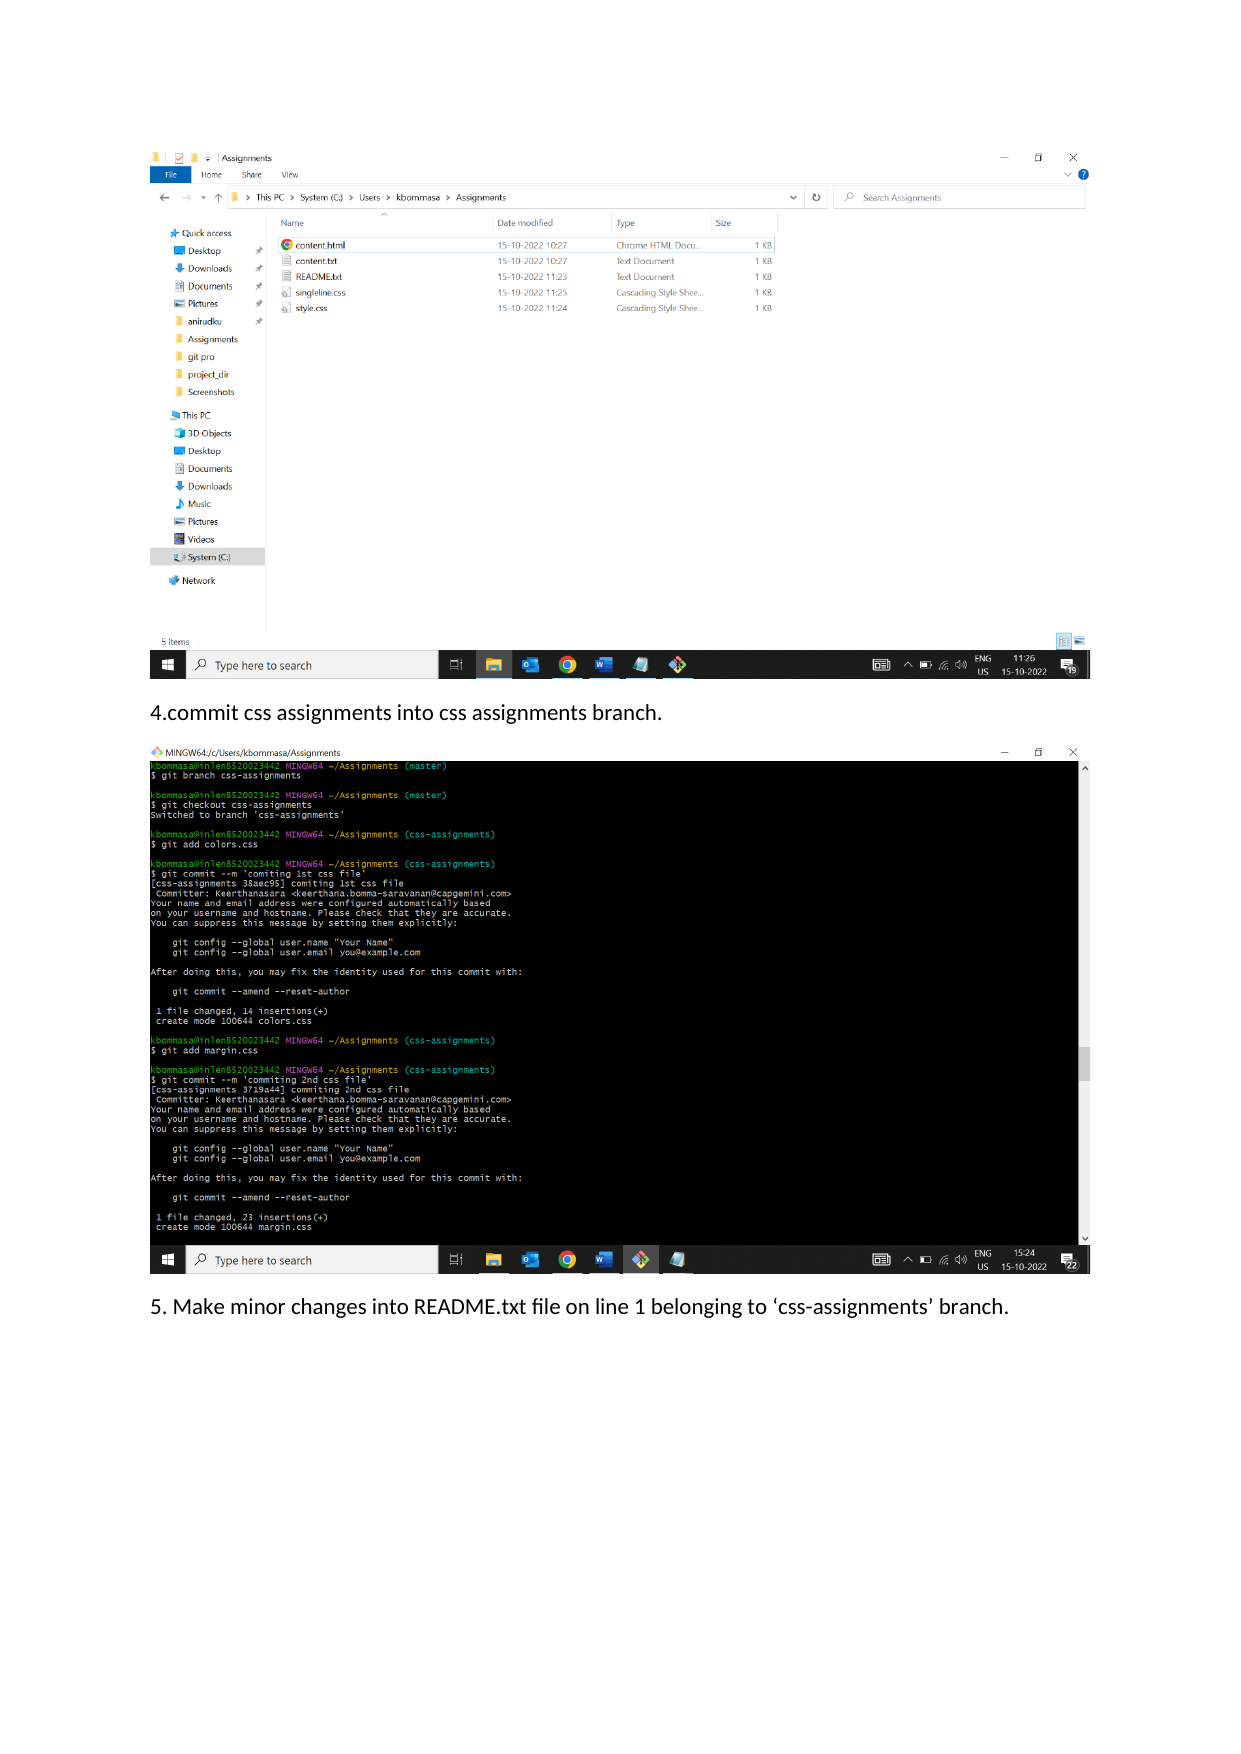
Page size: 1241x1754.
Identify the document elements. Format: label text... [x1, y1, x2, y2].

text 5. Make minor changes into README.txt file on line 1 belonging to ‘css-assignments’ branch. [150, 1292, 1090, 1320]
picture [150, 150, 1091, 679]
picture [150, 744, 1091, 1274]
text 4.commit css assignments into css assignments branch. [150, 698, 1090, 726]
